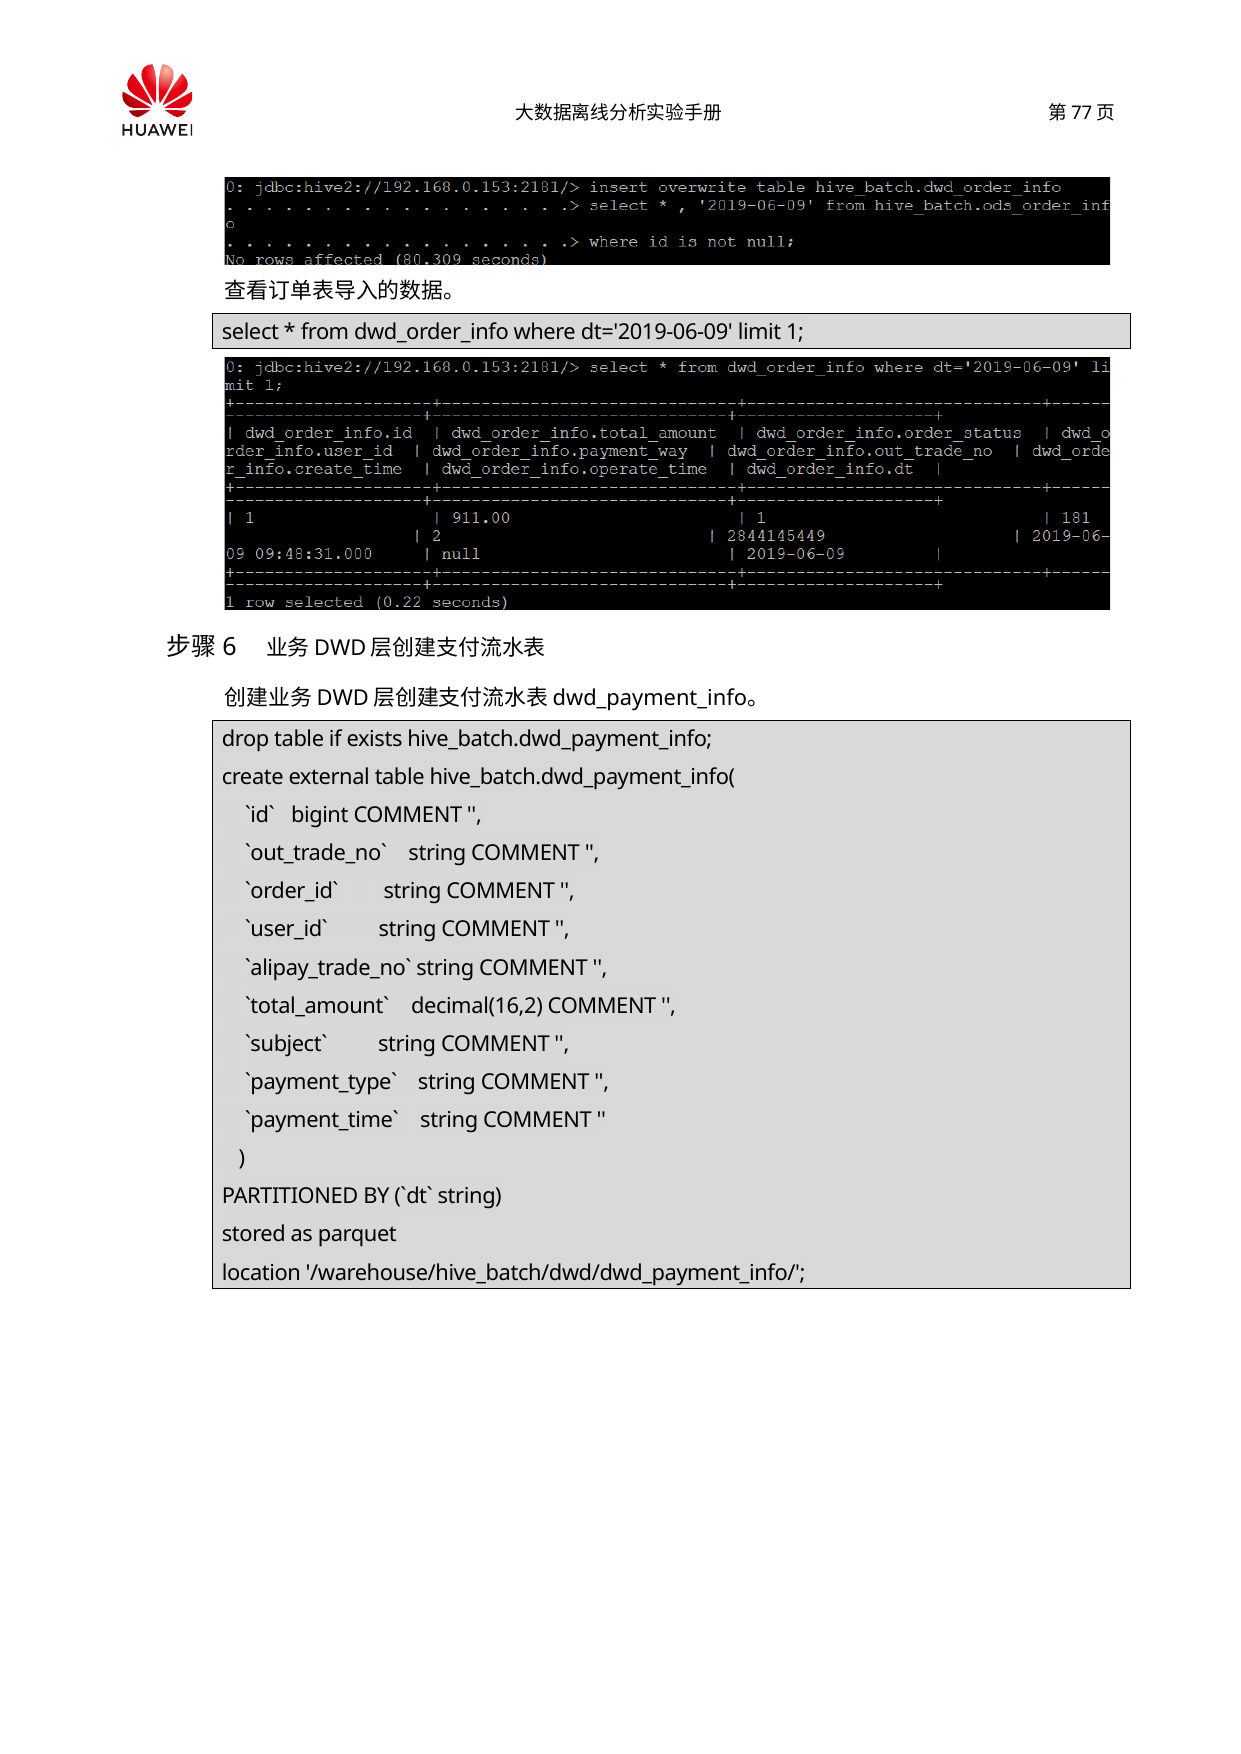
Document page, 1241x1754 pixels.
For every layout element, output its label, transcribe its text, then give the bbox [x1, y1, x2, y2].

text `user_id` string COMMENT '', [213, 910, 1130, 943]
text `id` bigint COMMENT '', [213, 796, 1130, 829]
text `subject` string COMMENT '', [213, 1025, 1130, 1058]
text `payment_type` string COMMENT '', [213, 1063, 1130, 1096]
text `alipay_trade_no` string COMMENT '', [213, 948, 1130, 981]
picture [224, 357, 1111, 610]
text ) [213, 1139, 1130, 1172]
text select * from dwd_order_info where dt='2019-06-09' limit 1; [213, 314, 1130, 348]
text `order_id` string COMMENT '', [213, 872, 1130, 905]
text drop table if exists hive_batch.dwd_payment_info; [213, 721, 1130, 753]
text 业务DWD层创建支付流水表 [236, 627, 1122, 663]
text 创建业务DWD层创建支付流水表dwd_payment_info。 [224, 679, 1122, 711]
picture [224, 177, 1111, 265]
text `out_trade_no` string COMMENT '', [213, 834, 1130, 867]
text PARTITIONED BY (`dt` string) [213, 1177, 1130, 1210]
text create external table hive_batch.dwd_payment_info( [213, 758, 1130, 791]
text location '/warehouse/hive_batch/dwd/dwd_payment_info/'; [213, 1253, 1130, 1288]
picture [122, 64, 193, 136]
text `payment_time` string COMMENT '' [213, 1101, 1130, 1134]
text 查看订单表导入的数据。 [224, 273, 1122, 304]
text `total_amount` decimal(16,2) COMMENT '', [213, 987, 1130, 1019]
text stored as parquet [213, 1215, 1130, 1248]
